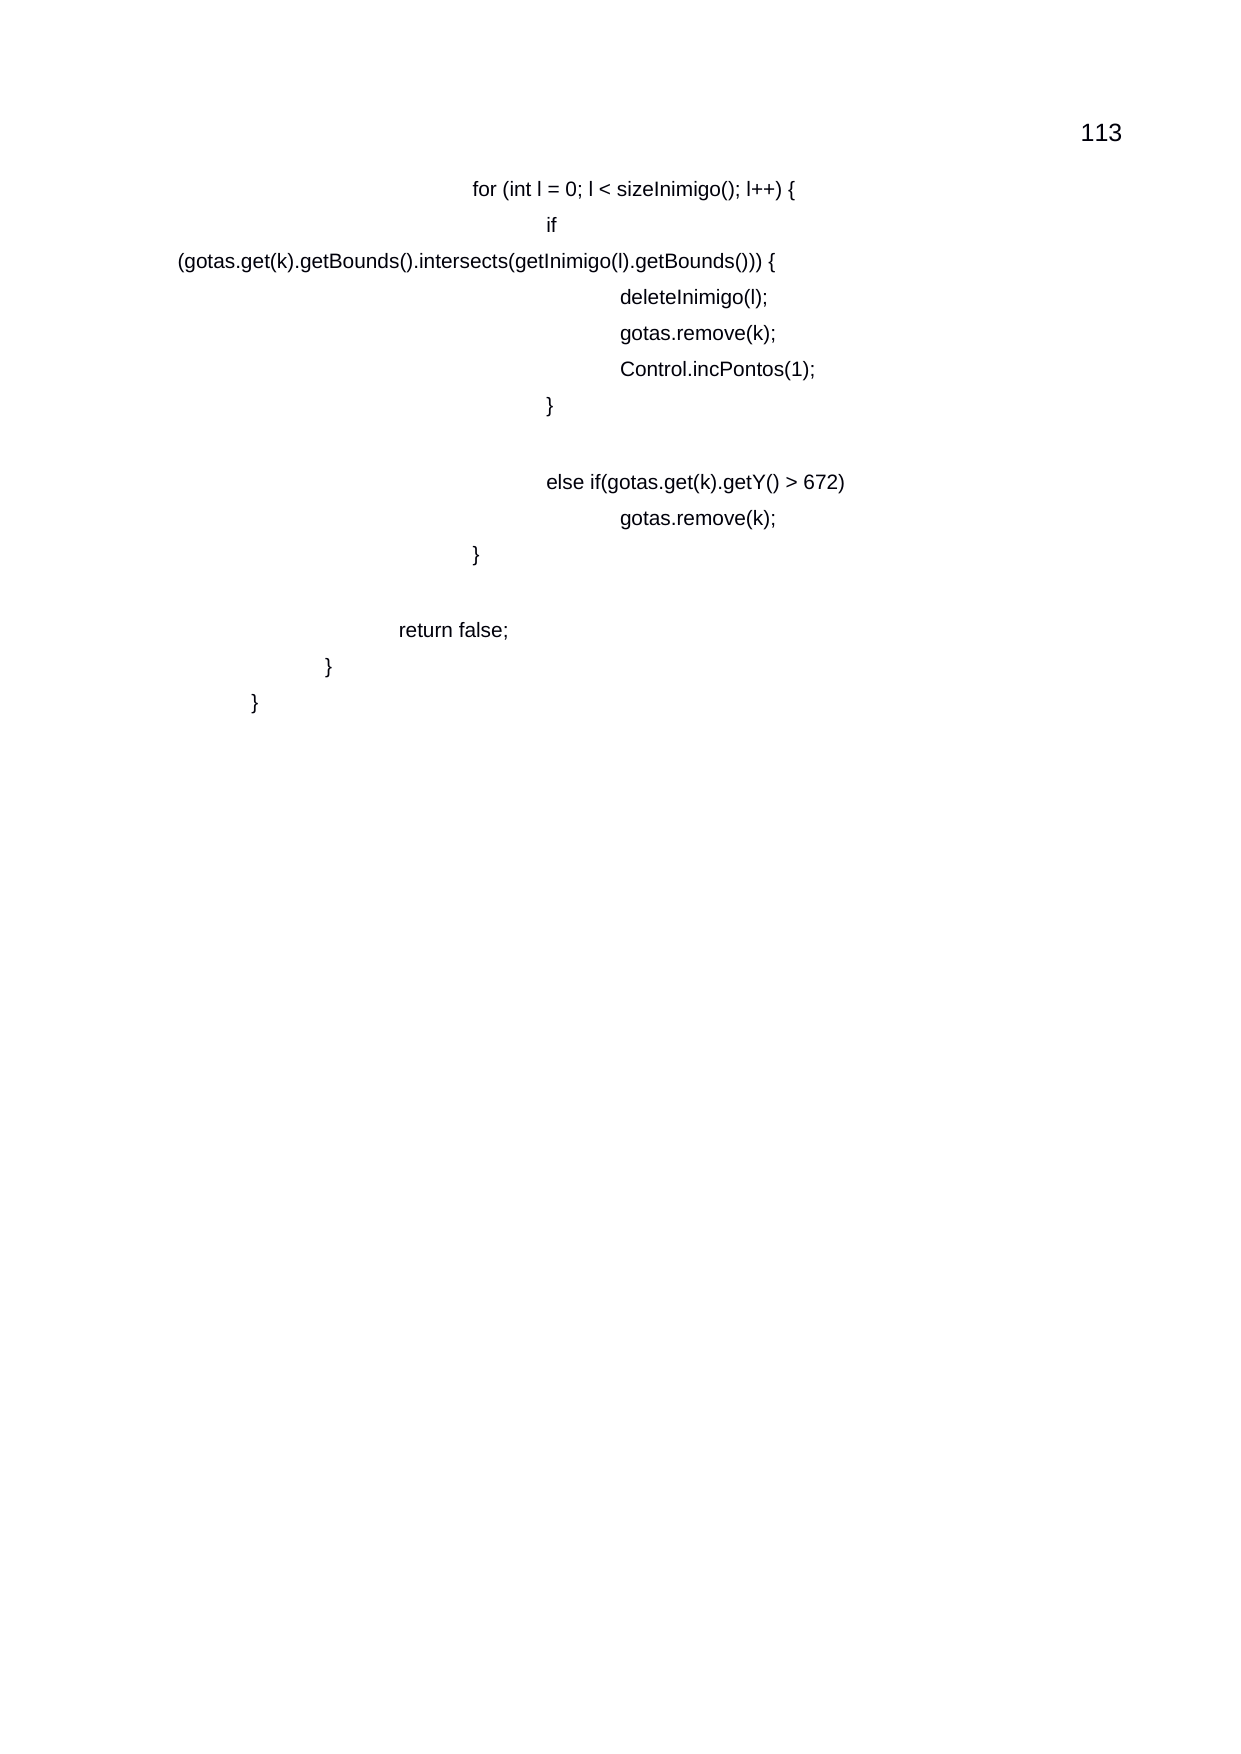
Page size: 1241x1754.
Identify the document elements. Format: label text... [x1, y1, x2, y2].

text return false; [177, 618, 1122, 642]
text else if(gotas.get(k).getY() > 672) [177, 469, 1122, 493]
text for (int l = 0; l < sizeInimigo(); l++) { [177, 177, 1122, 201]
text } [177, 690, 1122, 714]
text } [177, 654, 1122, 678]
text Control.incPontos(1); [177, 357, 1122, 381]
text gotas.remove(k); [177, 321, 1122, 345]
text } [177, 541, 1122, 565]
text if (gotas.get(k).getBounds().intersects(getInimigo(l).getBounds())) { [177, 213, 1122, 273]
text deleteInimigo(l); [177, 285, 1122, 309]
text } [177, 393, 1122, 417]
text gotas.remove(k); [177, 505, 1122, 529]
